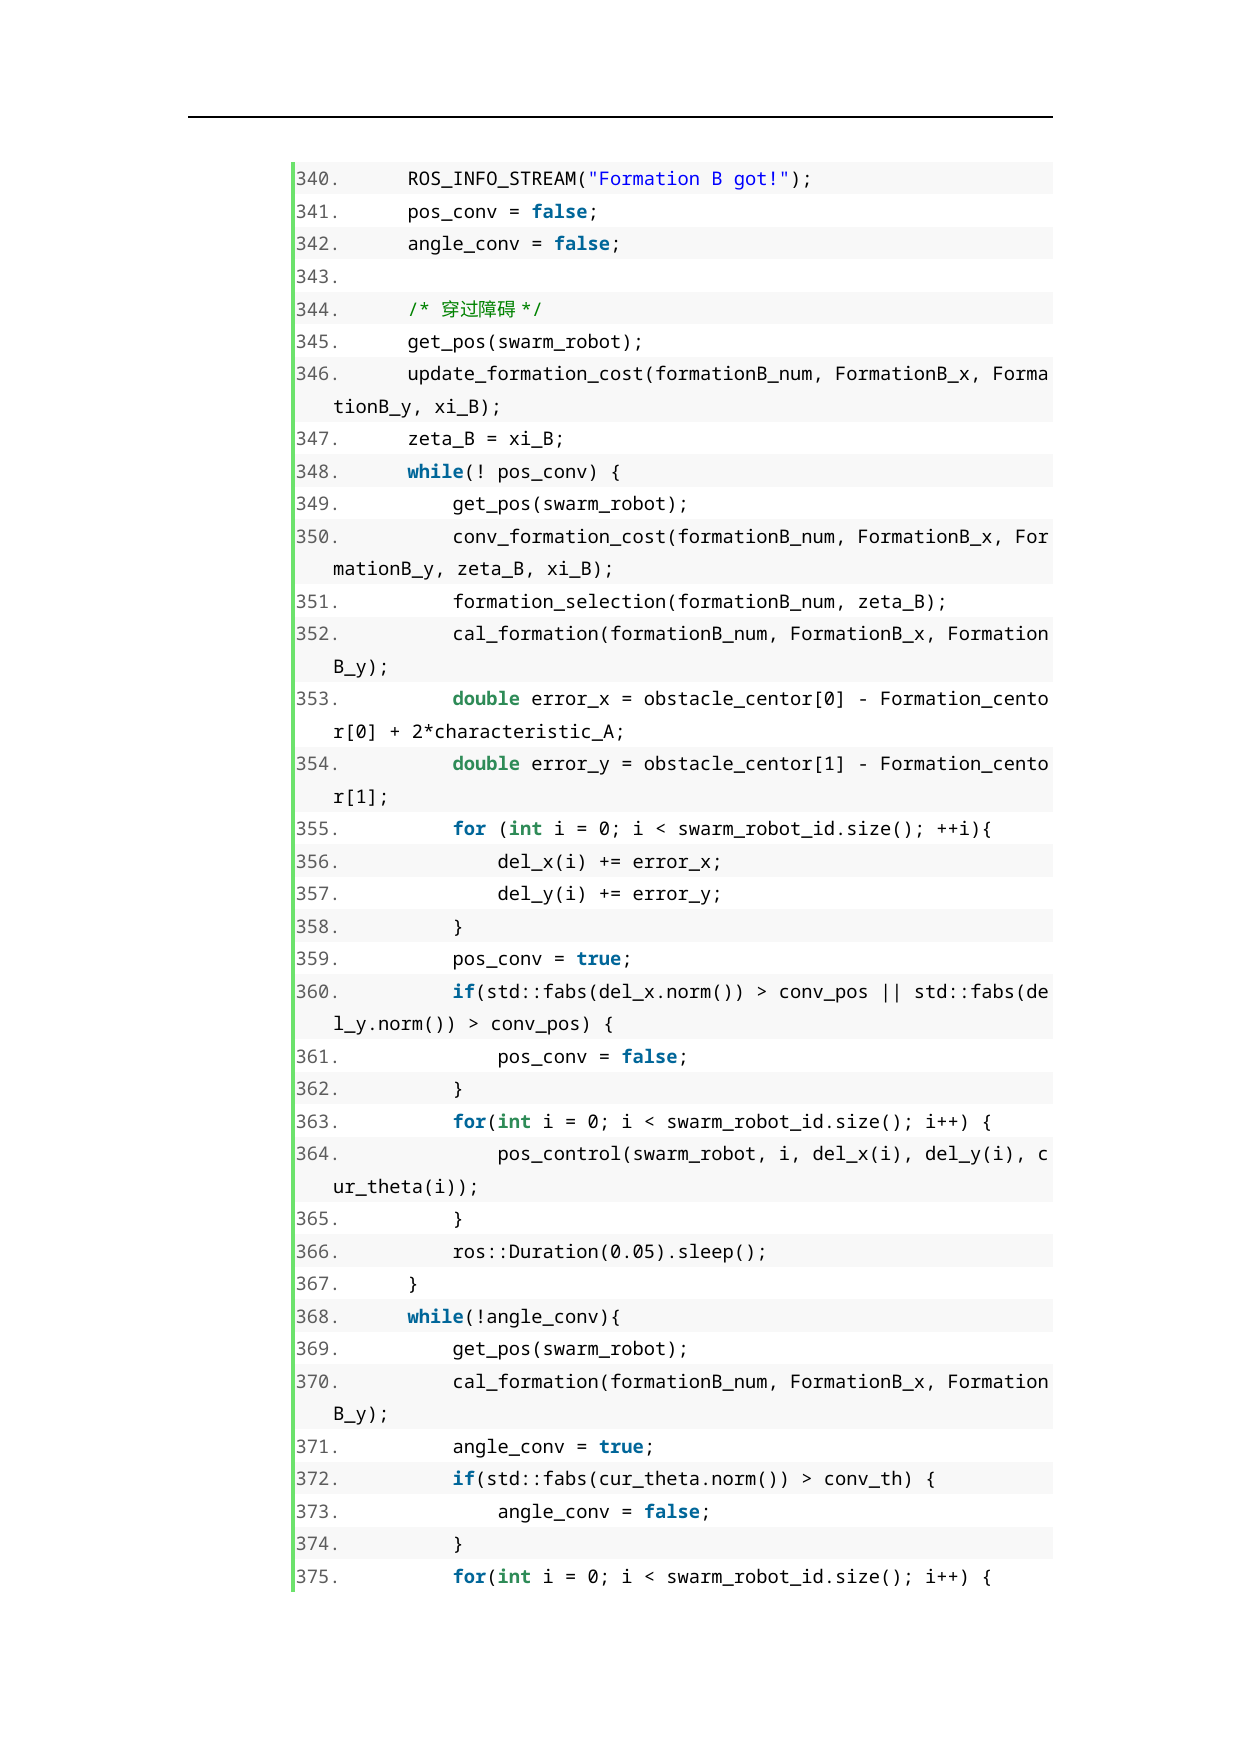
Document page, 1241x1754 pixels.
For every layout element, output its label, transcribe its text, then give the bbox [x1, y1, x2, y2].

list for (int i = 0; i < swarm_robot_id.size(); ++i){ [295, 812, 1053, 844]
list for(int i = 0; i < swarm_robot_id.size(); i++) { [295, 1104, 1053, 1137]
list get_pos(swarm_robot); [295, 487, 1053, 519]
list pos_control(swarm_robot, i, del_x(i), del_y(i), cur_theta(i)); [295, 1137, 1053, 1202]
list angle_conv = false; [295, 227, 1053, 259]
list zeta_B = xi_B; [295, 422, 1053, 454]
list angle_conv = false; [295, 1494, 1053, 1527]
list double error_y = obstacle_centor[1] - Formation_centor[1]; [295, 747, 1053, 812]
list } [295, 1072, 1053, 1104]
list while(! pos_conv) { [295, 454, 1053, 487]
list double error_x = obstacle_centor[0] - Formation_centor[0] + 2*characteristic_A; [295, 682, 1053, 747]
list ROS_INFO_STREAM("Formation B got!"); [295, 162, 1053, 194]
list /* 穿过障碍 */ [295, 292, 1053, 324]
list ros::Duration(0.05).sleep(); [295, 1234, 1053, 1267]
list if(std::fabs(cur_theta.norm()) > conv_th) { [295, 1462, 1053, 1494]
list pos_conv = false; [295, 1039, 1053, 1072]
list update_formation_cost(formationB_num, FormationB_x, FormationB_y, xi_B); [295, 357, 1053, 422]
list del_x(i) += error_x; [295, 844, 1053, 877]
list } [295, 1202, 1053, 1234]
list } [295, 1527, 1053, 1559]
list pos_conv = true; [295, 942, 1053, 974]
list get_pos(swarm_robot); [295, 1332, 1053, 1364]
list angle_conv = true; [295, 1429, 1053, 1462]
list formation_selection(formationB_num, zeta_B); [295, 584, 1053, 617]
list } [295, 1267, 1053, 1299]
list if(std::fabs(del_x.norm()) > conv_pos || std::fabs(del_y.norm()) > conv_pos) { [295, 974, 1053, 1039]
list for(int i = 0; i < swarm_robot_id.size(); i++) { [295, 1559, 1053, 1592]
list while(!angle_conv){ [295, 1299, 1053, 1332]
list conv_formation_cost(formationB_num, FormationB_x, FormationB_y, zeta_B, xi_B); [295, 519, 1053, 584]
list } [295, 909, 1053, 942]
list pos_conv = false; [295, 194, 1053, 227]
list del_y(i) += error_y; [295, 877, 1053, 909]
list cal_formation(formationB_num, FormationB_x, FormationB_y); [295, 1364, 1053, 1429]
list get_pos(swarm_robot); [295, 324, 1053, 357]
list cal_formation(formationB_num, FormationB_x, FormationB_y); [295, 617, 1053, 682]
